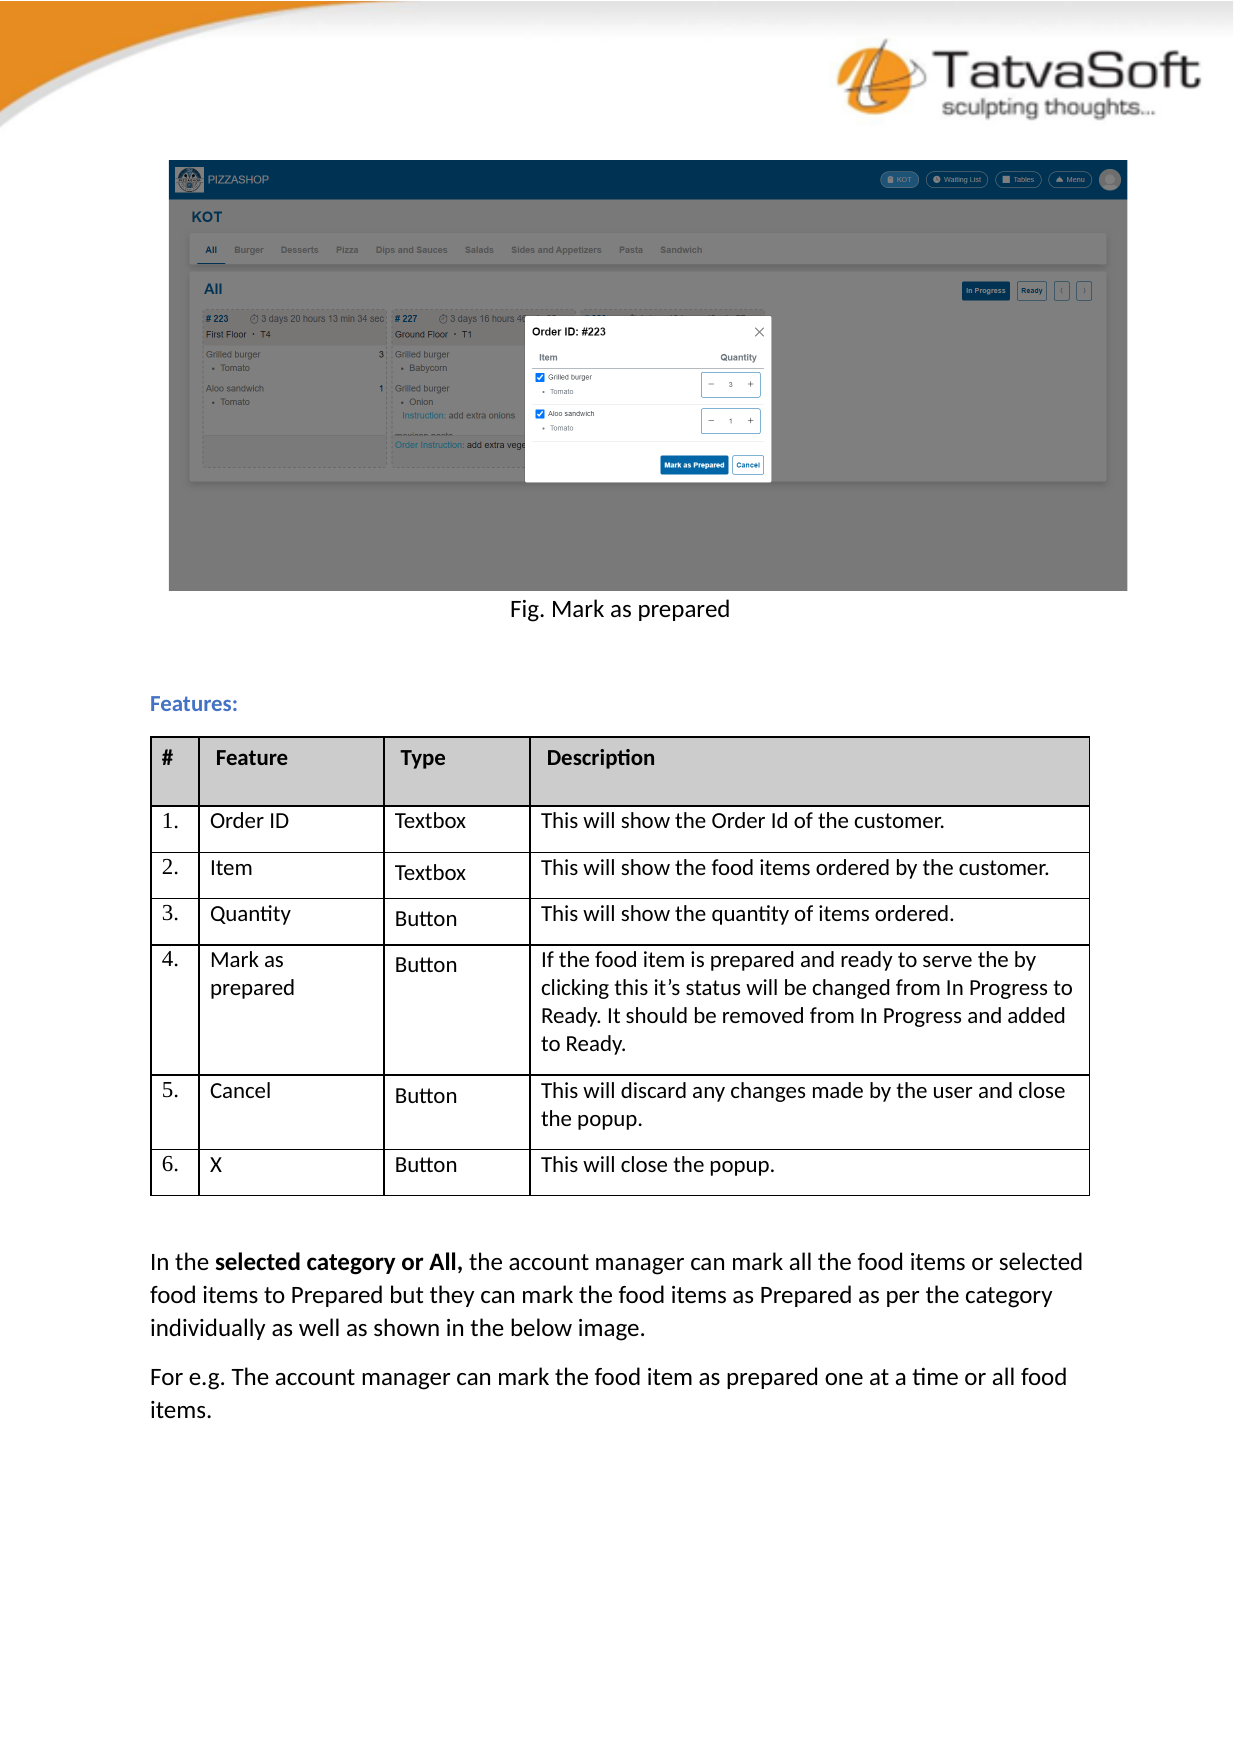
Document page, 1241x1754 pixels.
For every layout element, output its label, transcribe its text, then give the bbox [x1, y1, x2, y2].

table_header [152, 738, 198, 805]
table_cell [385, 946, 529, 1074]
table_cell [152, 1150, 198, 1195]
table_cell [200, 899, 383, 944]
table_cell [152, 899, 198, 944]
text In the selected category or All, the account manager can mark all the food items or selected food items to Prepared but they can mark the food items as Prepared as per the category individually as well as shown in the below image. [150, 1246, 1090, 1342]
text Features: [150, 689, 1090, 717]
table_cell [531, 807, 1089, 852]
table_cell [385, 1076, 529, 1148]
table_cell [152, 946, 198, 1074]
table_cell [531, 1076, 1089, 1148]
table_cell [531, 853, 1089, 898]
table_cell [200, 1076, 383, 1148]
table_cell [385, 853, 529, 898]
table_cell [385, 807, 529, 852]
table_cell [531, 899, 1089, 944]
picture [0, 1, 1234, 159]
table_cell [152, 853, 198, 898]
text For e.g. The account manager can mark the food item as prepared one at a time or all food items. [150, 1361, 1090, 1425]
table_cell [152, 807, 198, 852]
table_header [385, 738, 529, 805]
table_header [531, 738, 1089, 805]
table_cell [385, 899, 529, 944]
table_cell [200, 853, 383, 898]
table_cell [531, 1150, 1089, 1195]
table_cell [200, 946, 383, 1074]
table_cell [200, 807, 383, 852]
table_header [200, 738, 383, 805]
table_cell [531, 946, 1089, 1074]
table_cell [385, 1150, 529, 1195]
text Fig. Mark as prepared [150, 106, 1090, 623]
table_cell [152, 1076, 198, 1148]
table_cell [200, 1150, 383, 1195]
